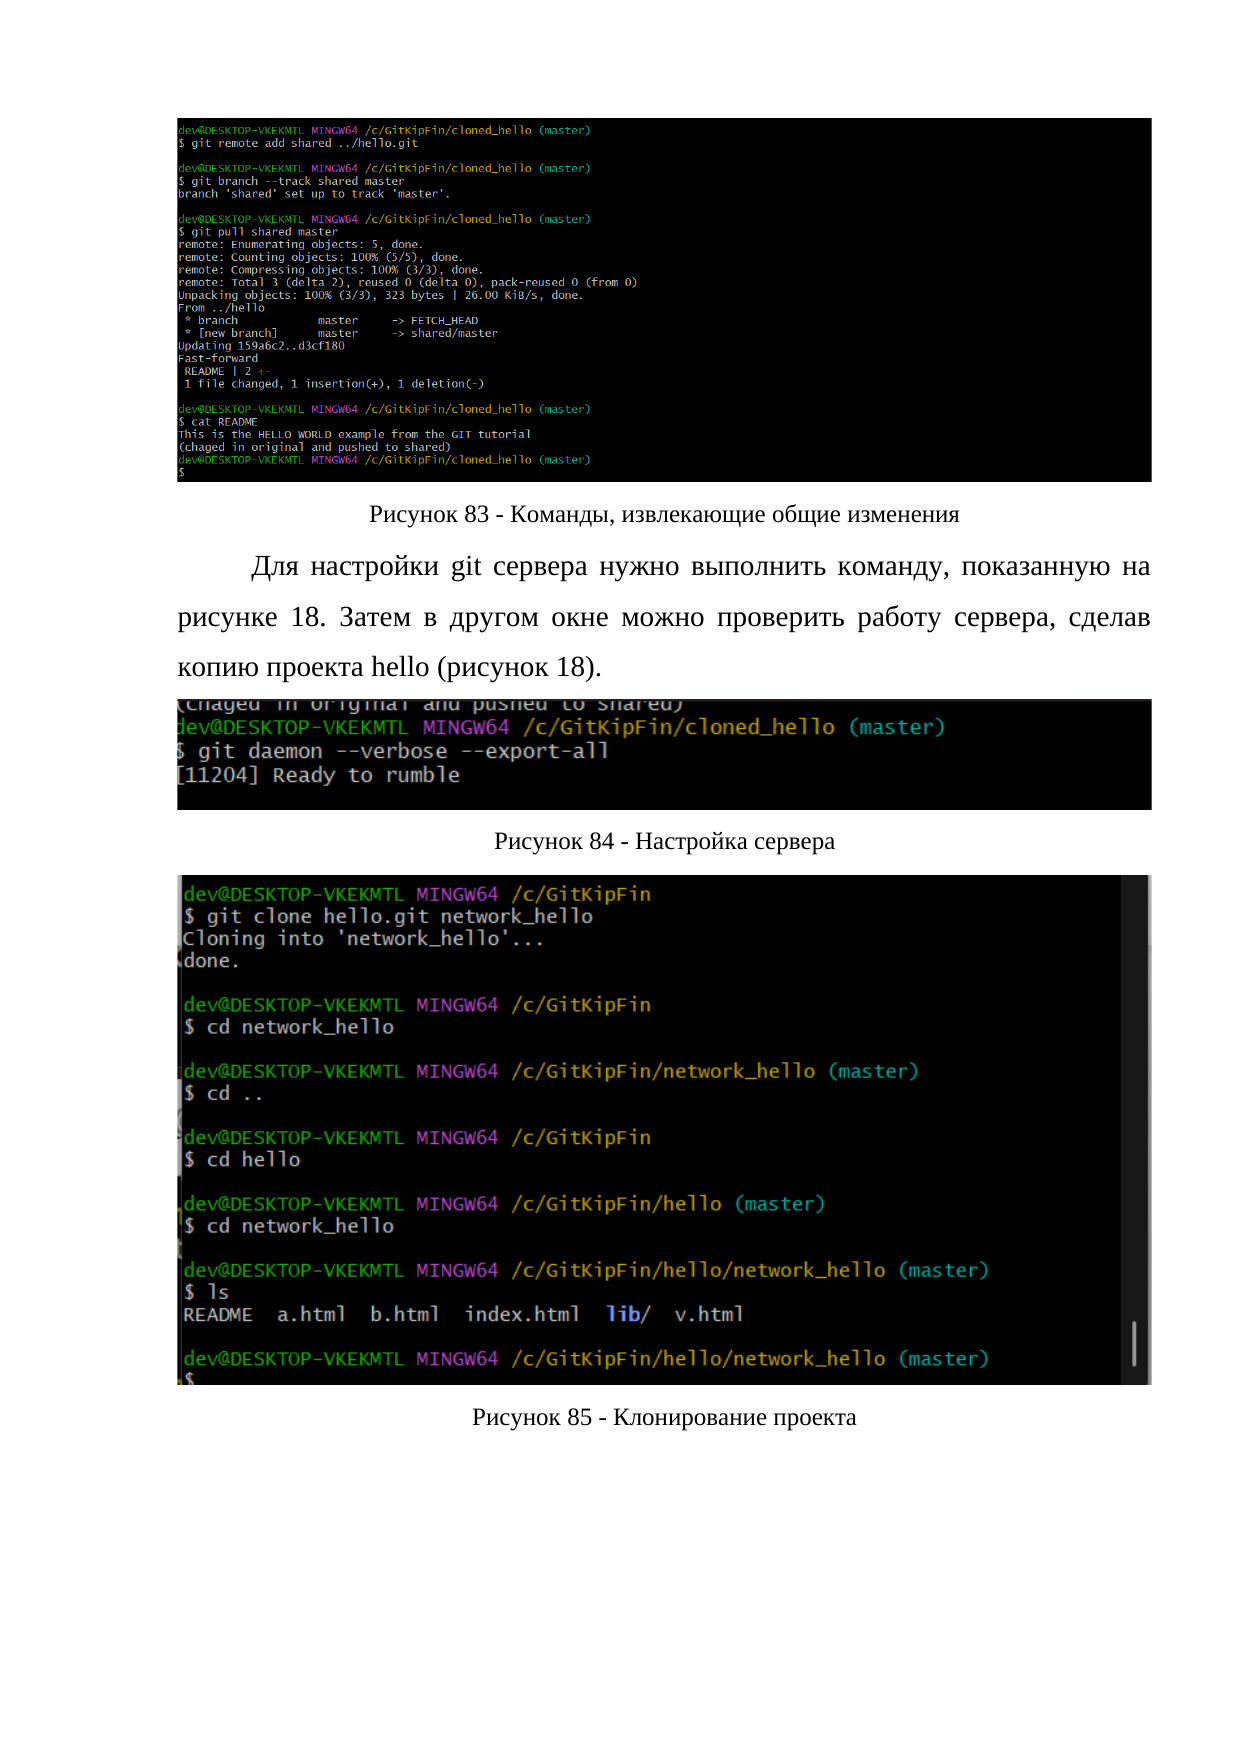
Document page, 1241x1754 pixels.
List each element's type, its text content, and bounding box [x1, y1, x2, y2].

picture [177, 875, 1152, 1385]
picture [177, 699, 1152, 810]
picture [177, 118, 1152, 482]
text Для настройки git сервера нужно выполнить команду, показанную на рисунке 18. Затем в другом окне можно проверить работу сервера, сделав копию проекта hello (рисунок 18). [177, 548, 1152, 683]
